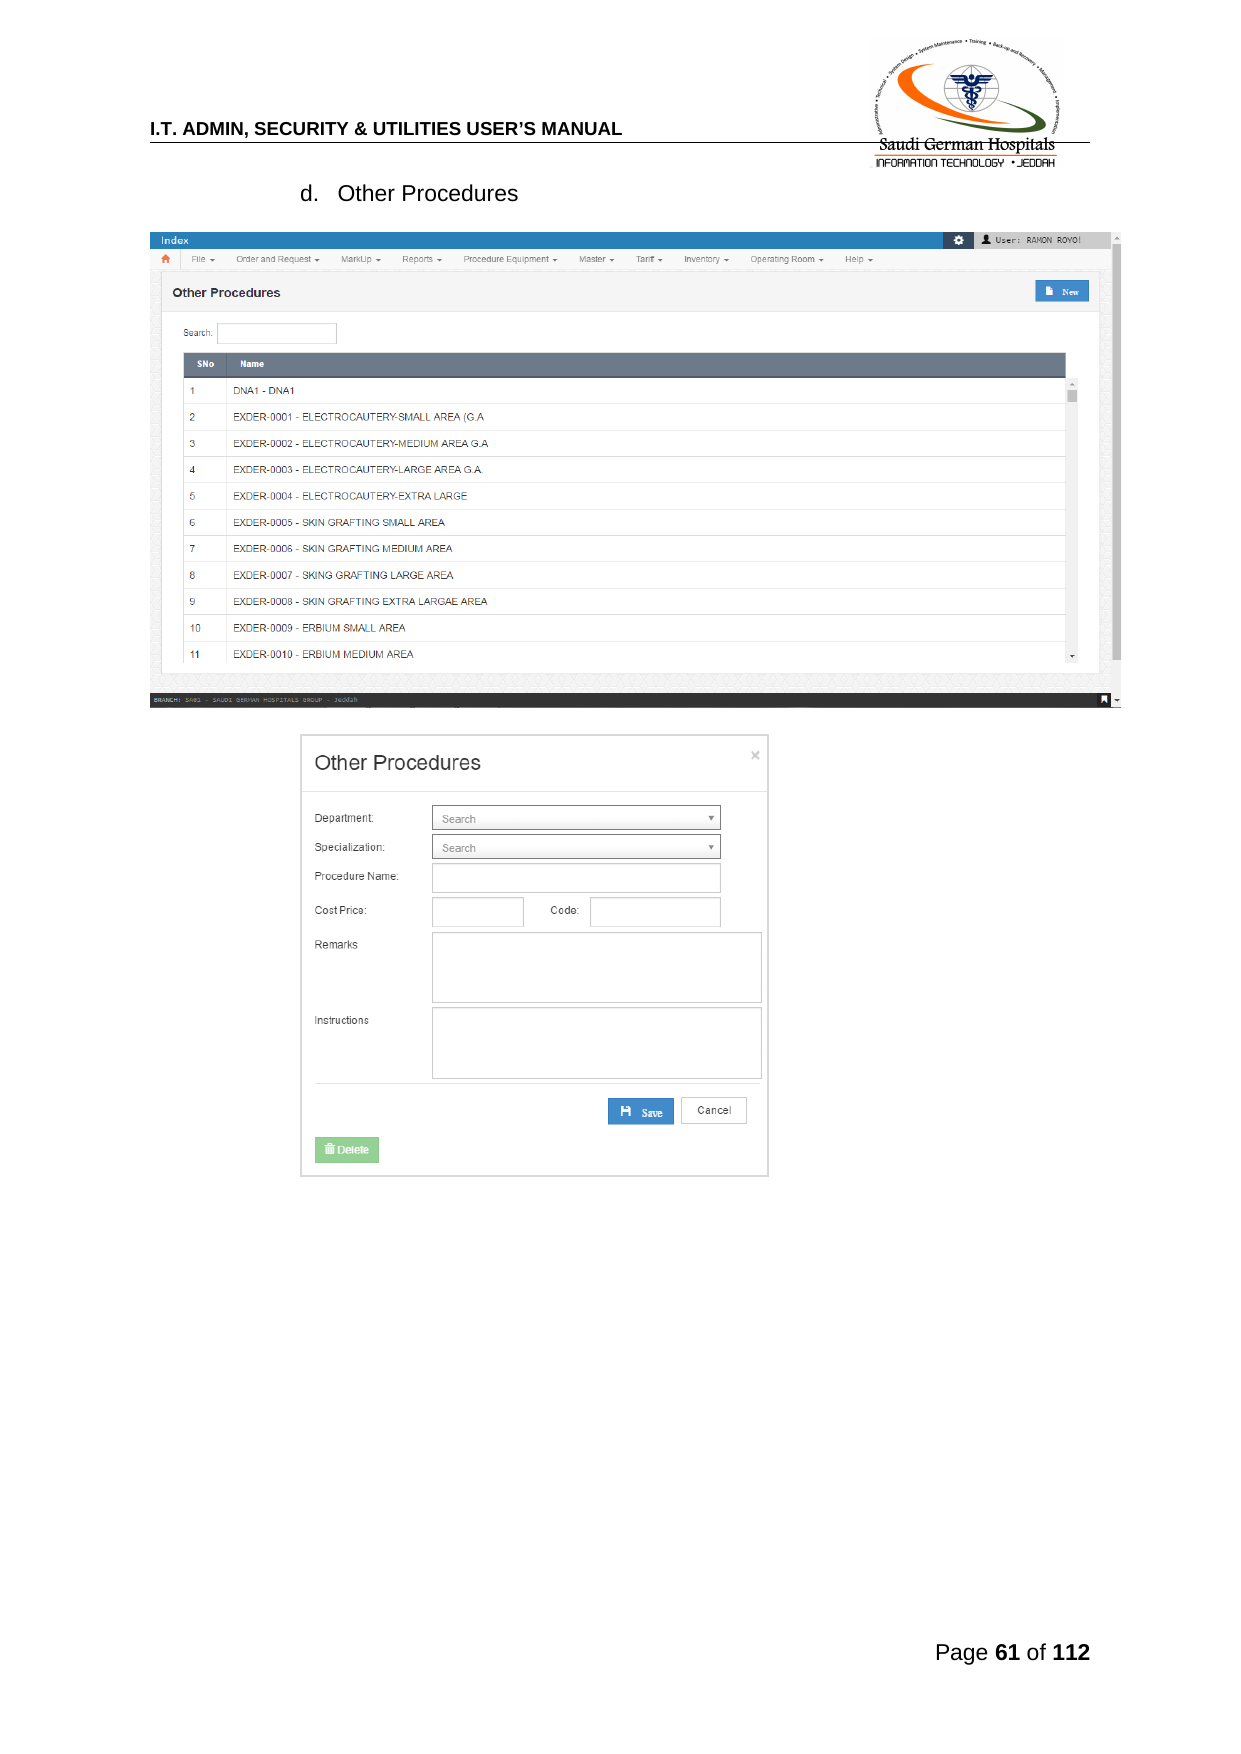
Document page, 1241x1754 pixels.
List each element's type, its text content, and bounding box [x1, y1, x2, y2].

picture [302, 736, 767, 1175]
list Other Procedures [300, 180, 1090, 206]
picture [869, 143, 1064, 168]
picture [150, 232, 1122, 708]
picture [869, 37, 1064, 142]
